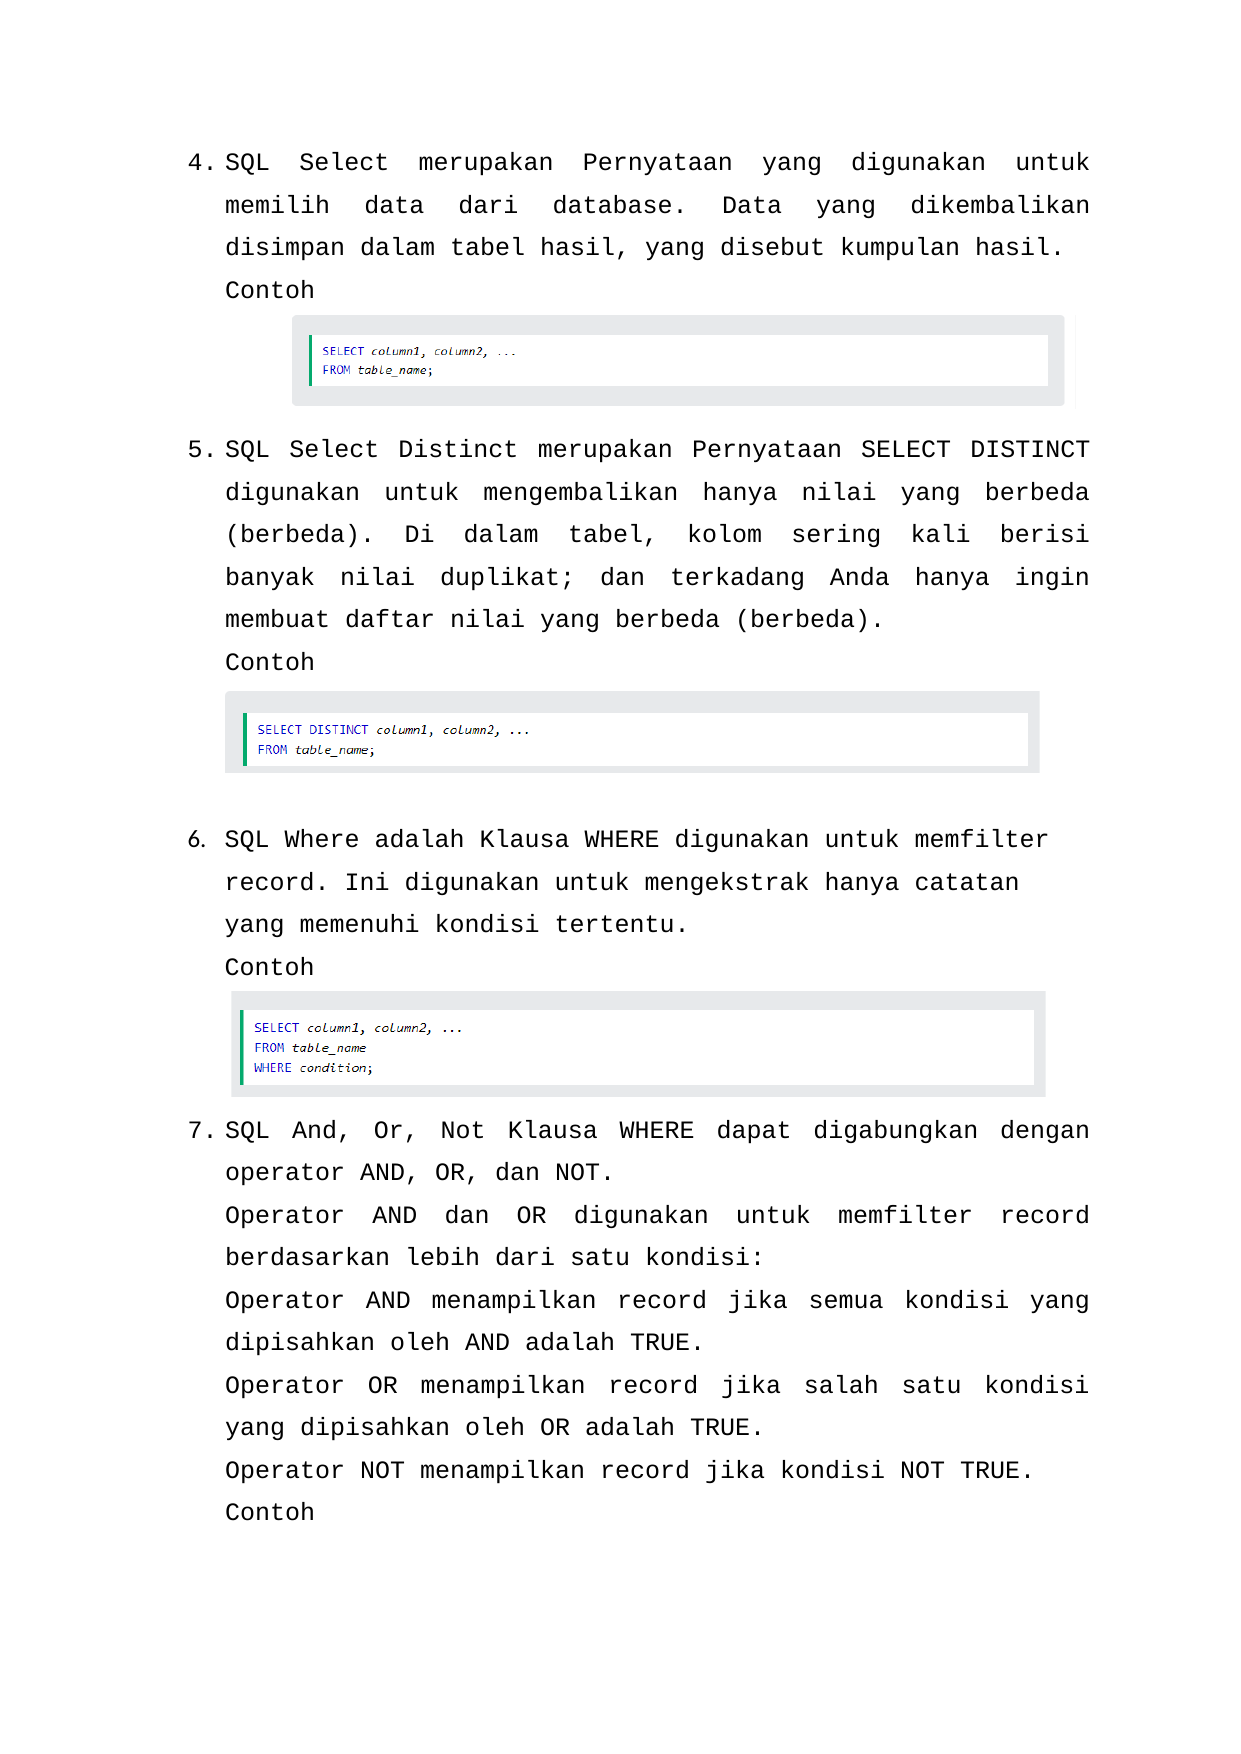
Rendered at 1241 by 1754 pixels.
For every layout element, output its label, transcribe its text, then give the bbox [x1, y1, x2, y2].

text Contoh [225, 649, 1090, 677]
picture [287, 315, 1078, 409]
text Contoh [225, 1500, 1090, 1528]
list SQL Select merupakan Pernyataan yang digunakan untuk memilih data dari database. Data yang dikembalikan disimpan dalam tabel hasil, yang disebut kumpulan hasil. [187, 150, 1090, 263]
text Operator AND menampilkan record jika semua kondisi yang dipisahkan oleh AND adalah TRUE. [225, 1287, 1090, 1358]
text Contoh [225, 277, 1090, 306]
picture [225, 691, 1040, 773]
text Operator AND dan OR digunakan untuk memfilter record berdasarkan lebih dari satu kondisi: [225, 1202, 1090, 1273]
picture [231, 991, 1046, 1097]
text Contoh [224, 954, 1090, 983]
list SQL Select Distinct merupakan Pernyataan SELECT DISTINCT digunakan untuk mengembalikan hanya nilai yang berbeda (berbeda). Di dalam tabel, kolom sering kali berisi banyak nilai duplikat; dan terkadang Anda hanya ingin membuat daftar nilai yang berbeda (berbeda). [187, 437, 1090, 635]
list SQL And, Or, Not Klausa WHERE dapat digabungkan dengan operator AND, OR, dan NOT. [187, 1117, 1090, 1188]
list SQL Where adalah Klausa WHERE digunakan untuk memfilter record. Ini digunakan untuk mengekstrak hanya catatan yang memenuhi kondisi tertentu. [187, 823, 1090, 940]
text Operator NOT menampilkan record jika kondisi NOT TRUE. [225, 1457, 1090, 1486]
text Operator OR menampilkan record jika salah satu kondisi yang dipisahkan oleh OR adalah TRUE. [225, 1372, 1090, 1443]
